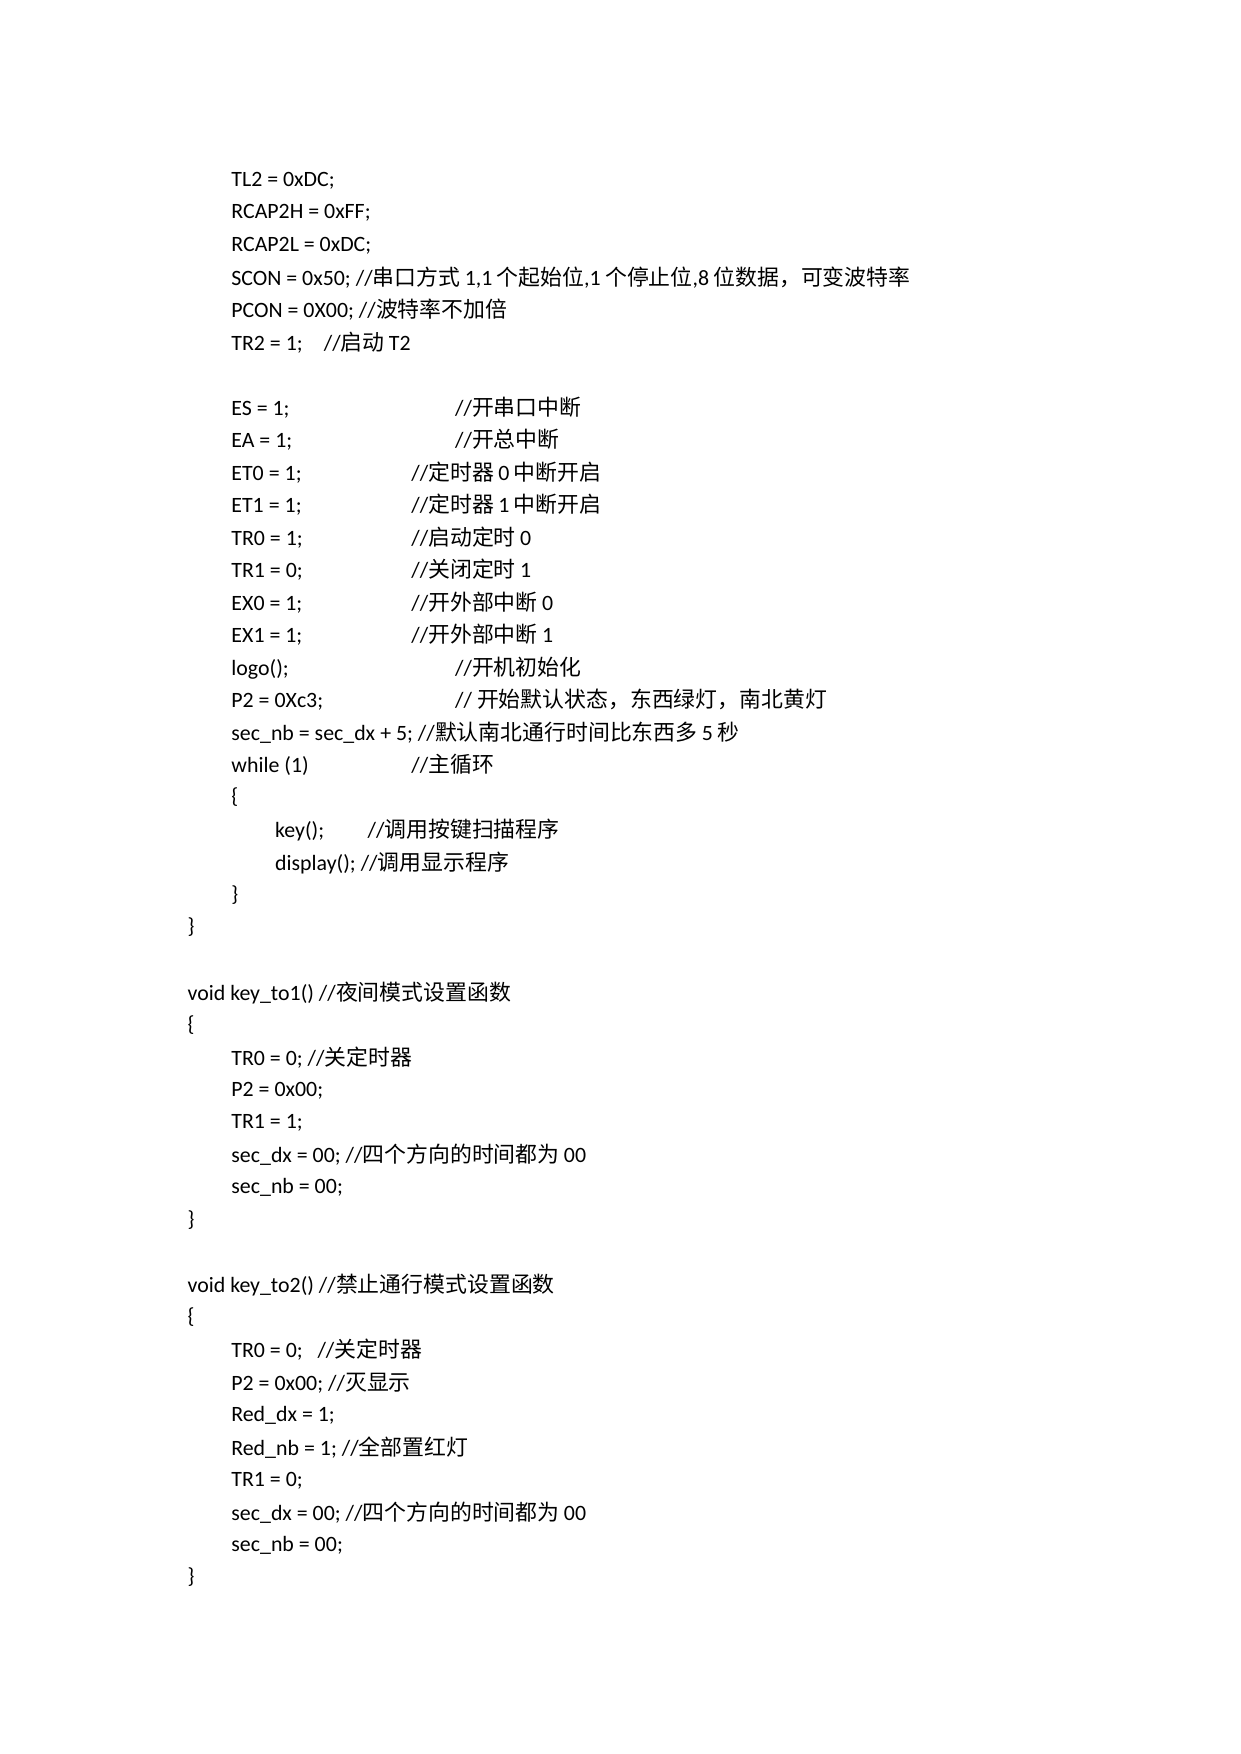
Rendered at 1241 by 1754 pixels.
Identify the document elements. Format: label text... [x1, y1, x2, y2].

text { [187, 1299, 1053, 1332]
text P2 = 0x00; [187, 1072, 1053, 1104]
text P2 = 0x00; //灭显示 [187, 1364, 1053, 1397]
text display(); //调用显示程序 [187, 844, 1053, 877]
text sec_nb = sec_dx + 5; //默认南北通行时间比东西多5秒 [187, 714, 1053, 747]
text ES = 1; //开串口中断 [187, 389, 1053, 422]
text P2 = 0Xc3; // 开始默认状态，东西绿灯，南北黄灯 [187, 682, 1053, 714]
text } [187, 909, 1053, 942]
text SCON = 0x50; //串口方式1,1个起始位,1个停止位,8位数据，可变波特率 [187, 259, 1053, 292]
text void key_to2() //禁止通行模式设置函数 [187, 1267, 1053, 1299]
text } [187, 877, 1053, 909]
text } [187, 1559, 1053, 1592]
text sec_nb = 00; [187, 1169, 1053, 1202]
text TL2 = 0xDC; [187, 162, 1053, 194]
text EA = 1; //开总中断 [187, 422, 1053, 454]
text } [187, 1202, 1053, 1234]
text Red_dx = 1; [187, 1397, 1053, 1429]
text ET0 = 1; //定时器0中断开启 [187, 454, 1053, 487]
text { [187, 779, 1053, 812]
text logo(); //开机初始化 [187, 649, 1053, 682]
text EX0 = 1; //开外部中断0 [187, 584, 1053, 617]
text TR0 = 0; //关定时器 [187, 1332, 1053, 1364]
text sec_dx = 00; //四个方向的时间都为00 [187, 1137, 1053, 1169]
text key(); //调用按键扫描程序 [187, 812, 1053, 844]
text ET1 = 1; //定时器1中断开启 [187, 487, 1053, 519]
text RCAP2H = 0xFF; [187, 194, 1053, 227]
text Red_nb = 1; //全部置红灯 [187, 1429, 1053, 1462]
text TR1 = 0; //关闭定时1 [187, 552, 1053, 584]
text { [187, 1007, 1053, 1039]
text RCAP2L = 0xDC; [187, 227, 1053, 259]
text TR1 = 0; [187, 1462, 1053, 1494]
text TR0 = 0; //关定时器 [187, 1039, 1053, 1072]
text sec_nb = 00; [187, 1527, 1053, 1559]
text PCON = 0X00; //波特率不加倍 [187, 292, 1053, 324]
text sec_dx = 00; //四个方向的时间都为00 [187, 1494, 1053, 1527]
text void key_to1() //夜间模式设置函数 [187, 974, 1053, 1007]
text EX1 = 1; //开外部中断1 [187, 617, 1053, 649]
text TR2 = 1; //启动T2 [187, 324, 1053, 357]
text TR0 = 1; //启动定时0 [187, 519, 1053, 552]
text while (1) //主循环 [187, 747, 1053, 779]
text TR1 = 1; [187, 1104, 1053, 1137]
